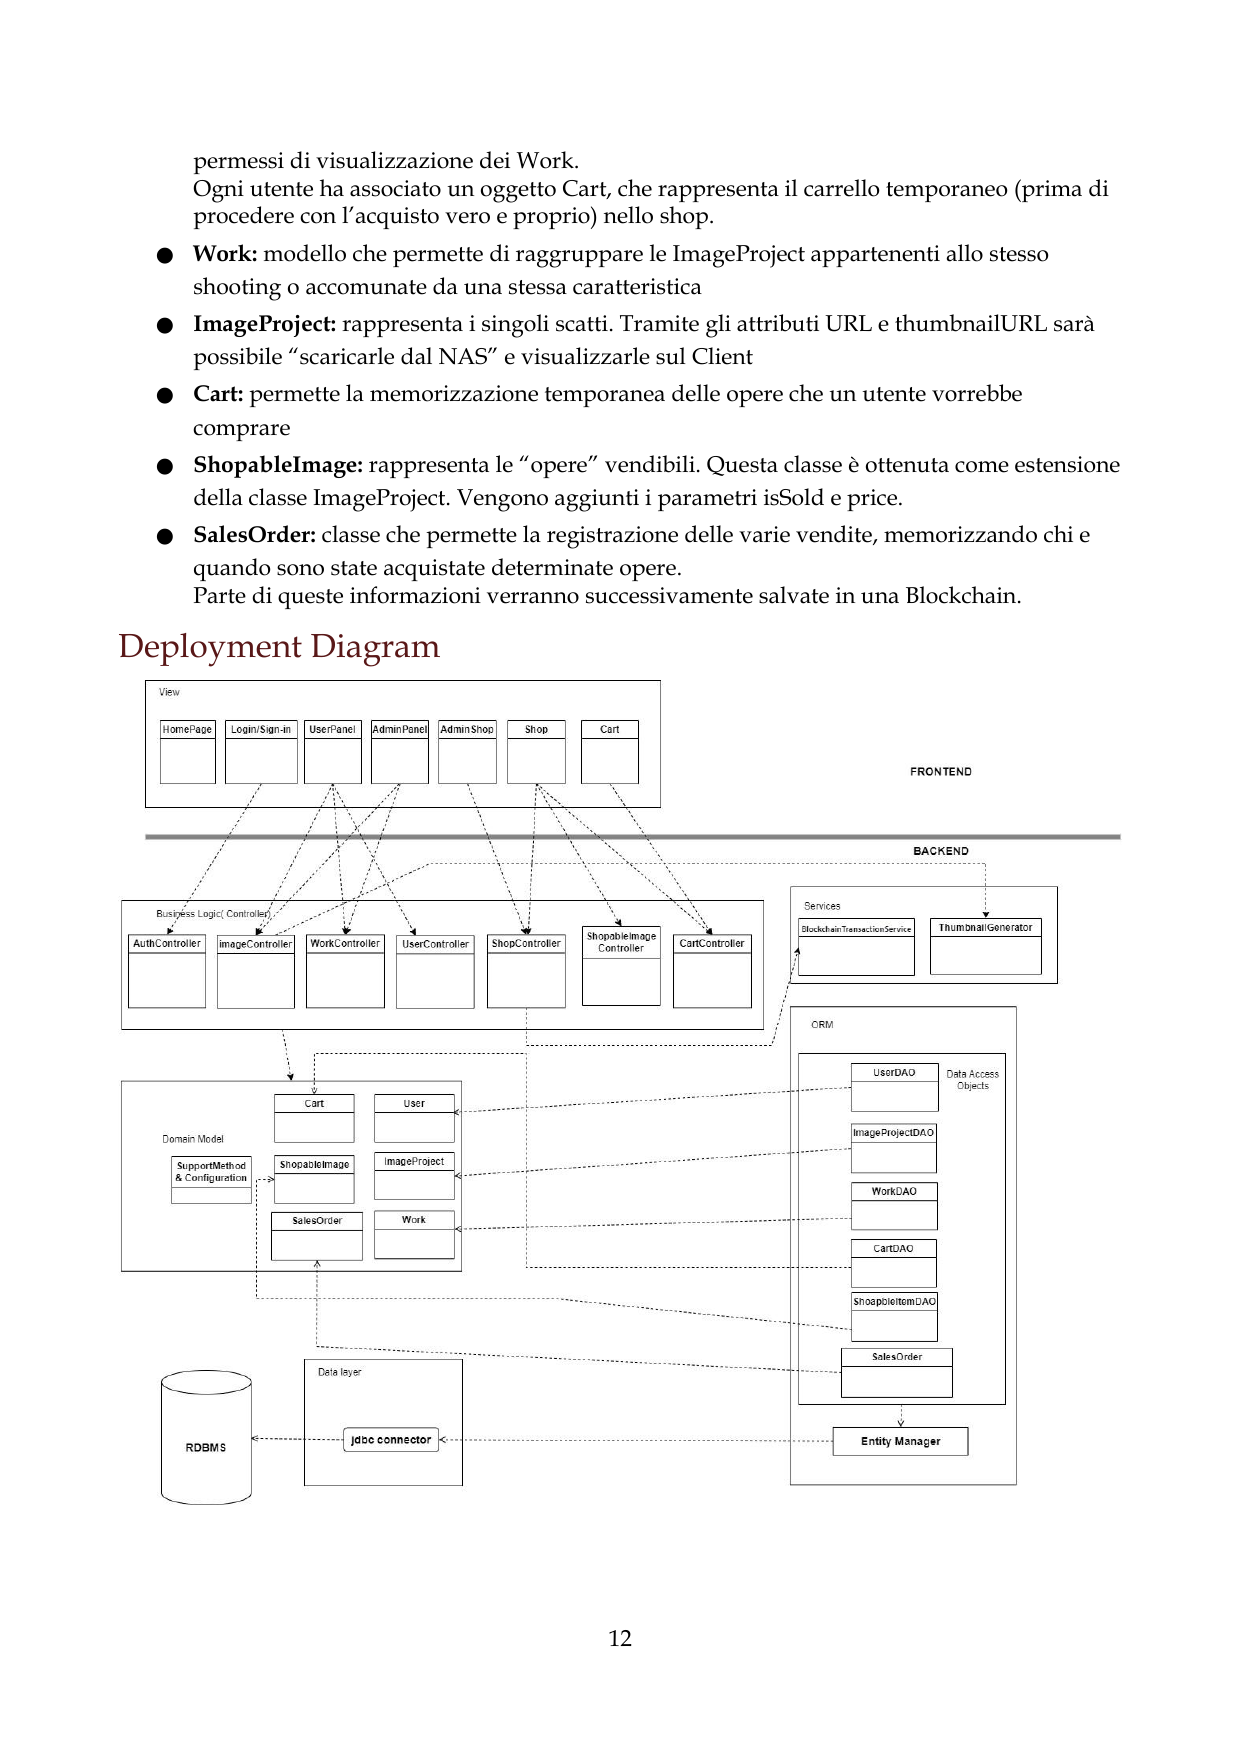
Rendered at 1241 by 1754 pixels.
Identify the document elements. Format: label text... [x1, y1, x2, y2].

picture [118, 680, 1123, 1505]
list Work: modello che permette di raggruppare le ImageProject appartenenti allo stesso shooting o accomunate da una stessa caratteristica [156, 230, 1122, 301]
list ImageProject: rappresenta i singoli scatti. Tramite gli attributi URL e thumbnailURL sarà possibile “scaricarle dal NAS” e visualizzarle sul Client [156, 301, 1122, 371]
list ShopableImage: rappresenta le “opere” vendibili. Questa classe è ottenuta come estensione della classe ImageProject. Vengono aggiunti i parametri isSold e price. [156, 441, 1122, 512]
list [156, 148, 1122, 230]
list SalesOrder: classe che permette la registrazione delle varie vendite, memorizzando chi e quando sono state acquistate determinate opere. Parte di queste informazioni verranno successivamente salvate in una Blockchain. [156, 512, 1122, 609]
subtitle Deployment Diagram [118, 626, 1122, 666]
list Cart: permette la memorizzazione temporanea delle opere che un utente vorrebbe comprare [156, 371, 1122, 441]
